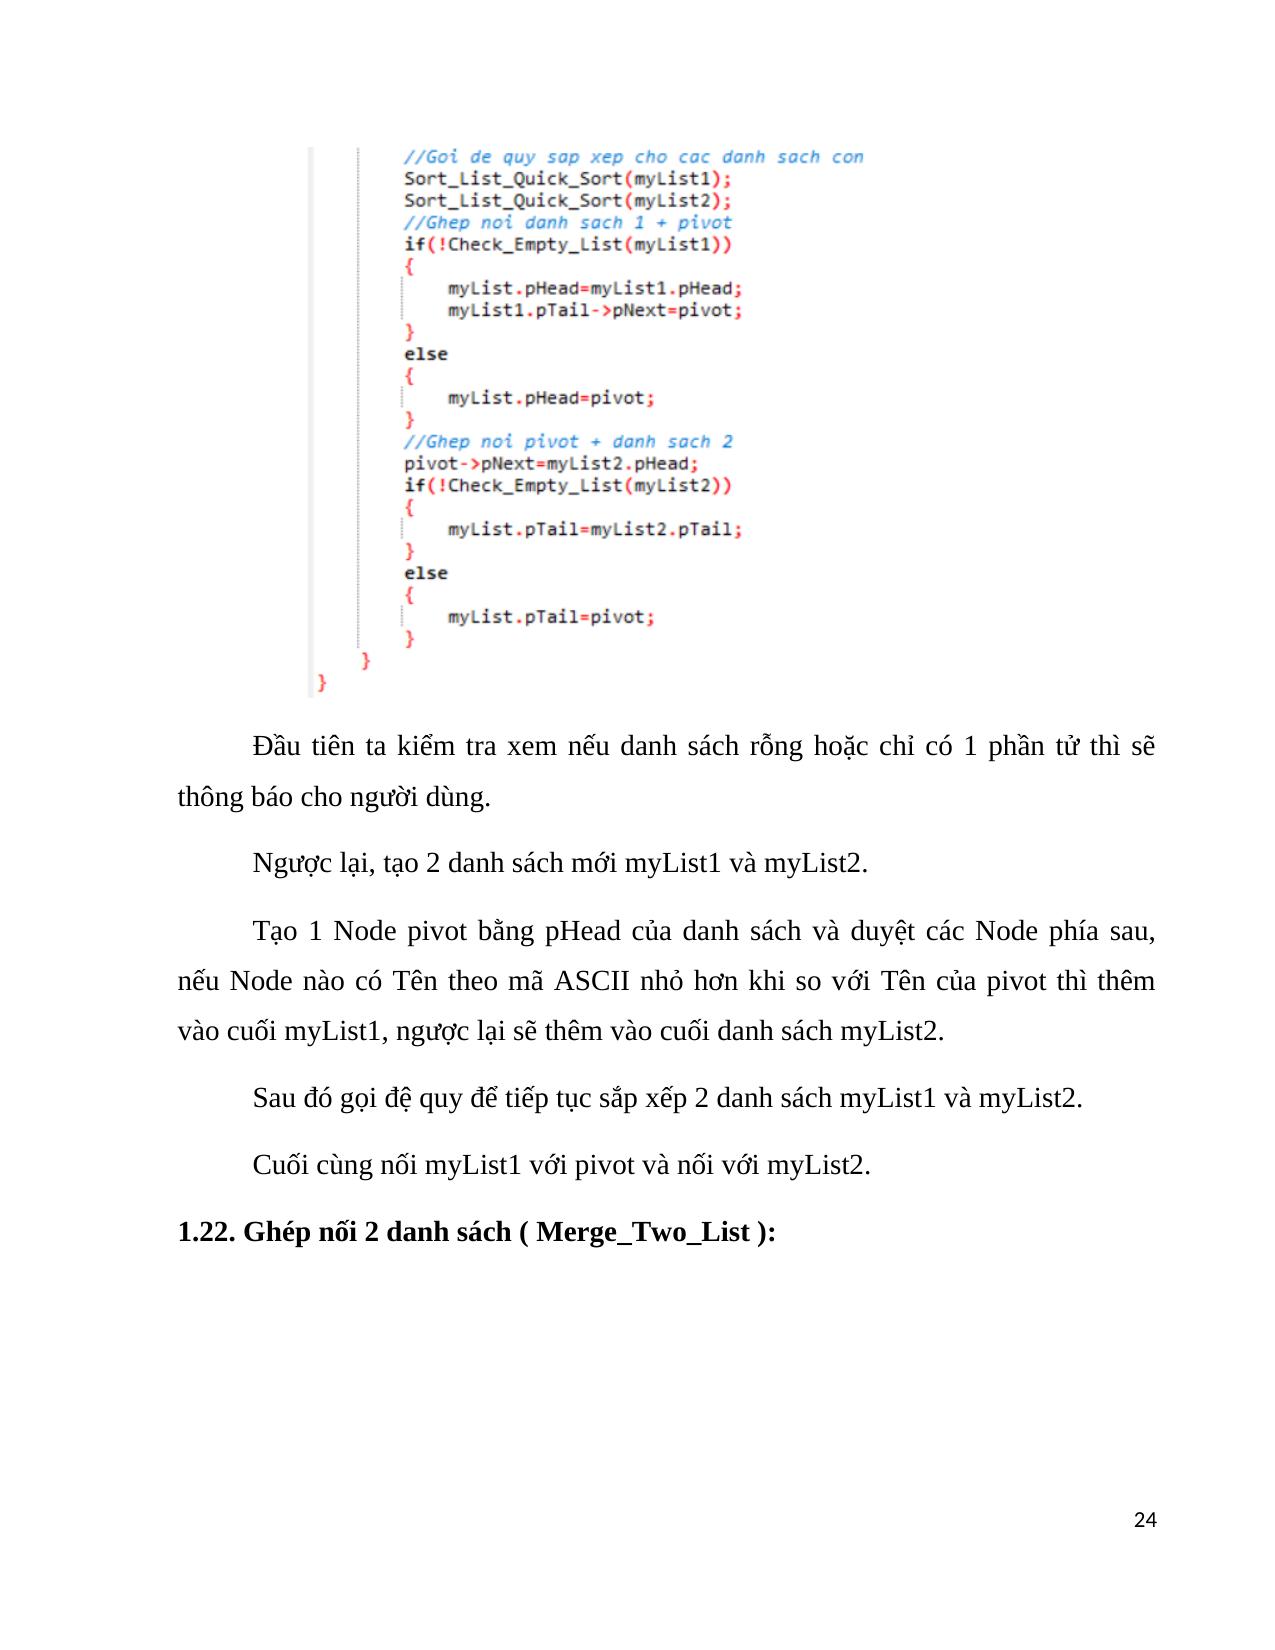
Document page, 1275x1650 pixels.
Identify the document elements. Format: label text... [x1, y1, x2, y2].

text 1.22. Ghép nối 2 danh sách ( Merge_Two_List ): [177, 1214, 1157, 1248]
text Tạo 1 Node pivot bằng pHead của danh sách và duyệt các Node phía sau, nếu Node nào có Tên theo mã ASCII nhỏ hơn khi so với Tên của pivot thì thêm vào cuối myList1, ngược lại sẽ thêm vào cuối danh sách myList2. [177, 913, 1157, 1047]
text Cuối cùng nối myList1 với pivot và nối với myList2. [177, 1147, 1157, 1181]
picture [307, 147, 1027, 698]
text Đầu tiên ta kiểm tra xem nếu danh sách rỗng hoặc chỉ có 1 phần tử thì sẽ thông báo cho người dùng. [177, 728, 1157, 812]
text Ngược lại, tạo 2 danh sách mới myList1 và myList2. [177, 846, 1157, 879]
text Sau đó gọi đệ quy để tiếp tục sắp xếp 2 danh sách myList1 và myList2. [177, 1080, 1157, 1114]
